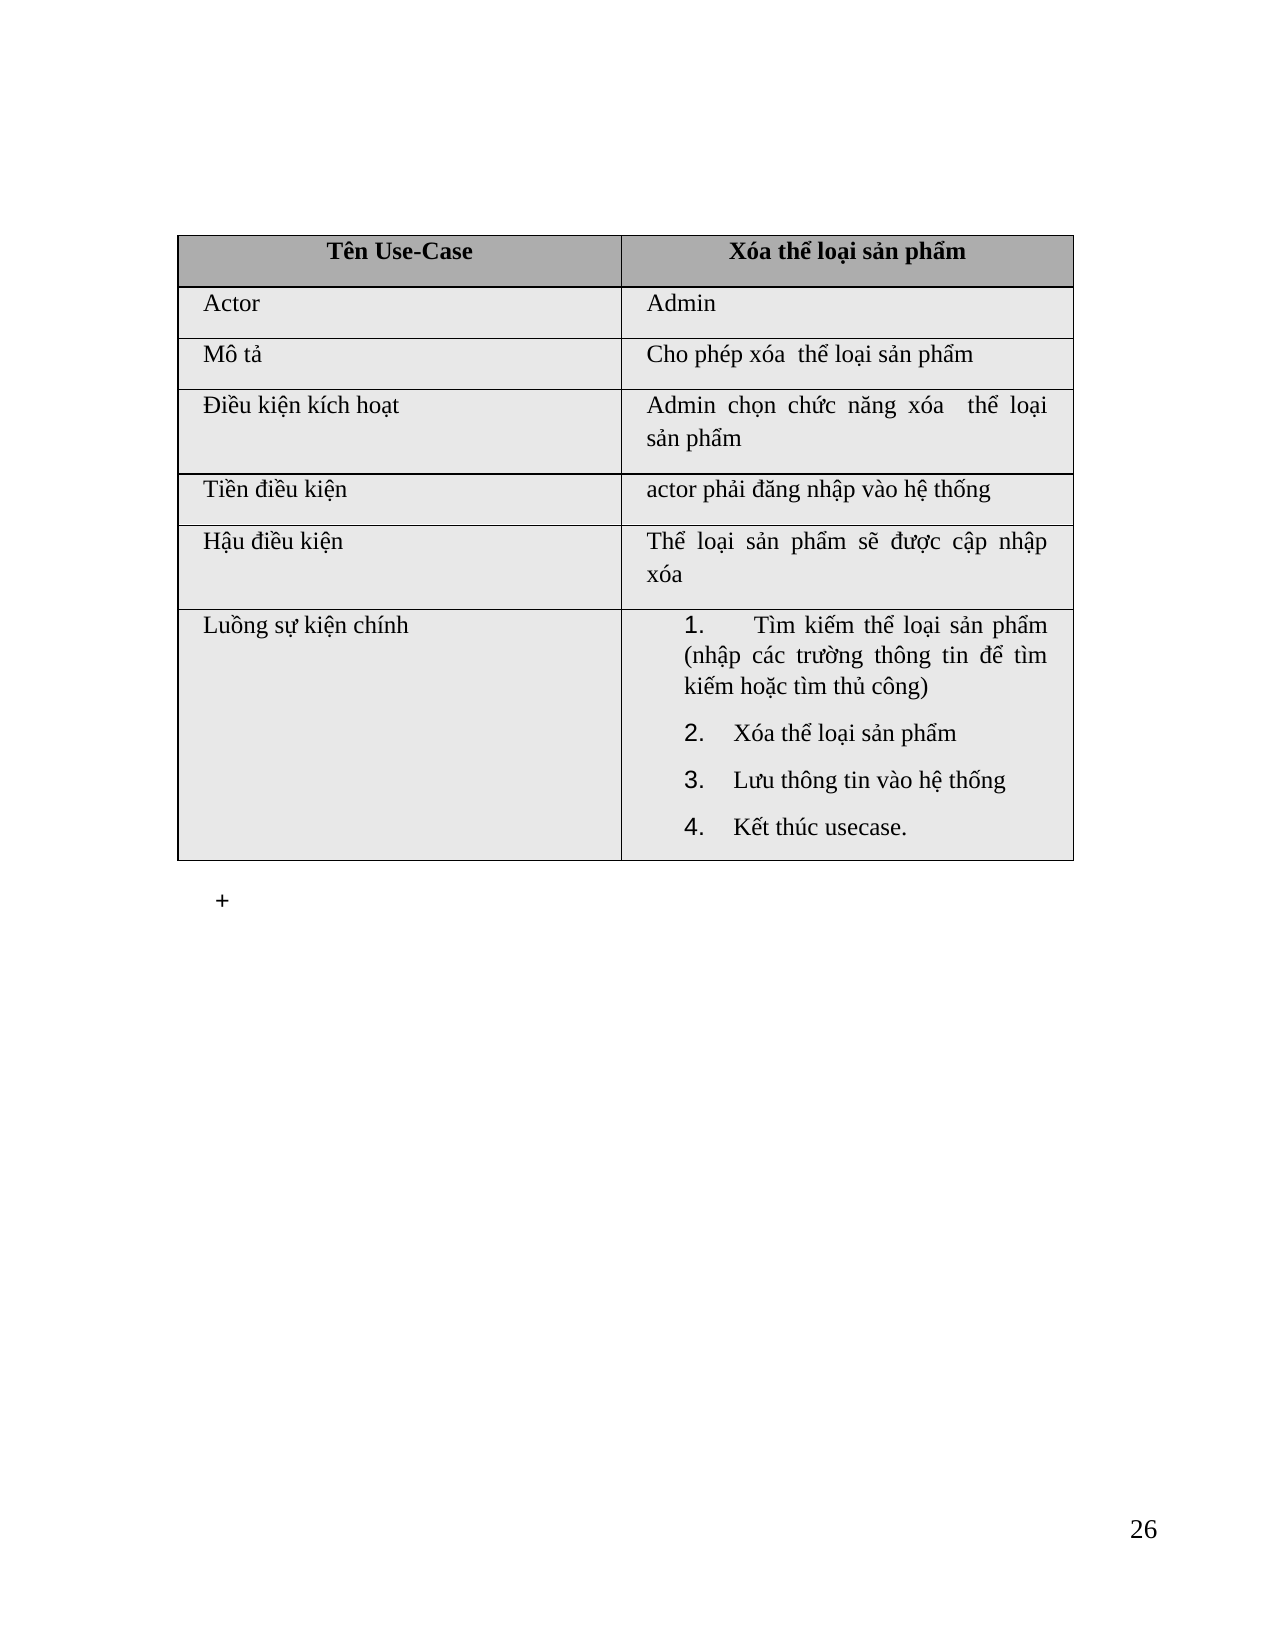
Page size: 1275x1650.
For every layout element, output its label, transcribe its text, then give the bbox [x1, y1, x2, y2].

table_cell actor phải đăng nhập vào hệ thống [622, 475, 1073, 524]
table_cell Tiền điều kiện [179, 475, 621, 524]
table_header Xóa thể loại sản phẩm [622, 236, 1073, 286]
table_cell Điều kiện kích hoạt [179, 390, 621, 473]
table_header Tên Use-Case [179, 236, 621, 286]
table_cell Thể loại sản phẩm sẽ được cập nhập xóa [622, 526, 1073, 609]
table_cell Cho phép xóa thể loại sản phẩm [622, 339, 1073, 389]
table_cell Admin chọn chức năng xóa thể loại sản phẩm [622, 390, 1073, 473]
table_cell Admin [622, 288, 1073, 338]
table_cell Hậu điều kiện [179, 526, 621, 609]
table_cell 1. Tìm kiếm thể loại sản phẩm (nhập các trường thông tin để tìm kiếm hoặc tìm thủ công) 2. Xóa thể loại sản phẩm 3. Lưu thông tin vào hệ thống 4. Kết thúc usecase. [622, 610, 1073, 860]
table_cell Mô tả [179, 339, 621, 389]
table_cell Actor [179, 288, 621, 338]
table_cell Luồng sự kiện chính [179, 610, 621, 860]
